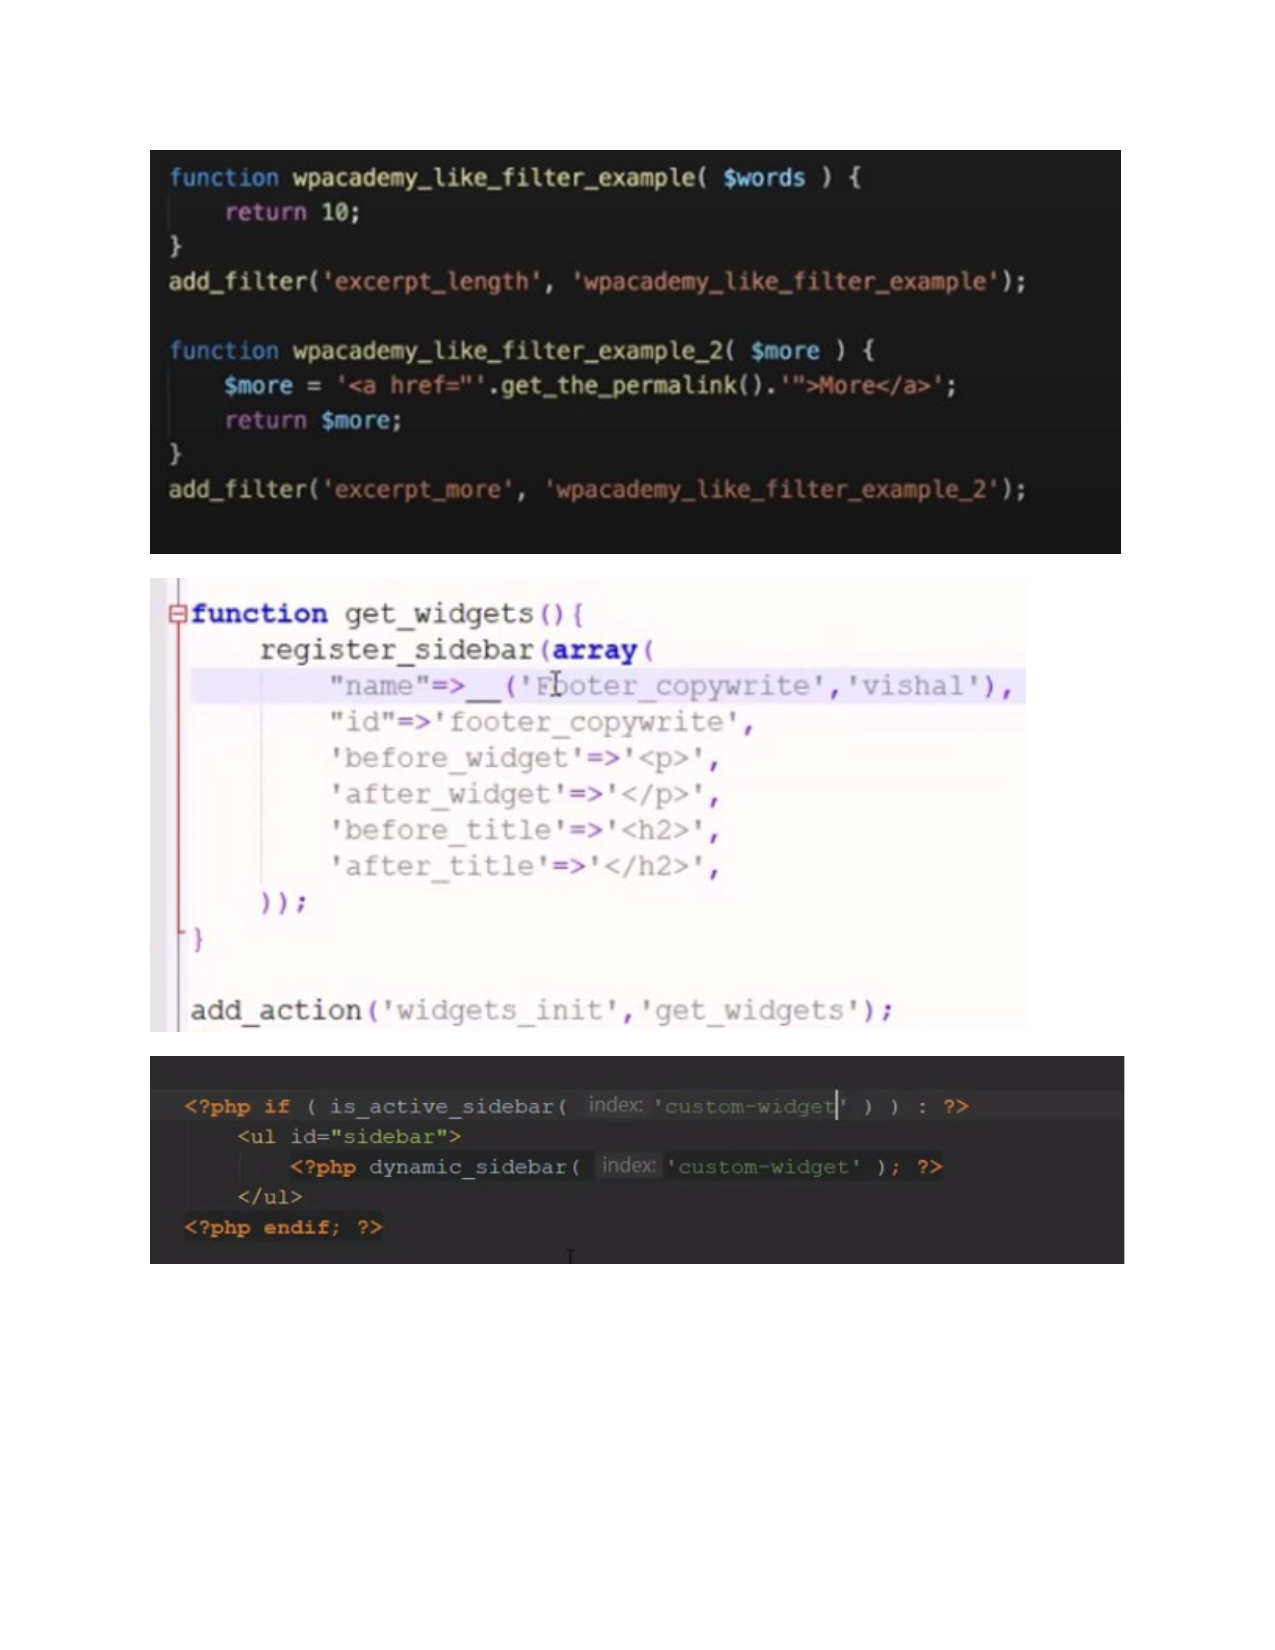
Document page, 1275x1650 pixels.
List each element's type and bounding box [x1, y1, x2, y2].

picture [150, 150, 1121, 554]
picture [150, 578, 1027, 1032]
picture [150, 1056, 1125, 1264]
